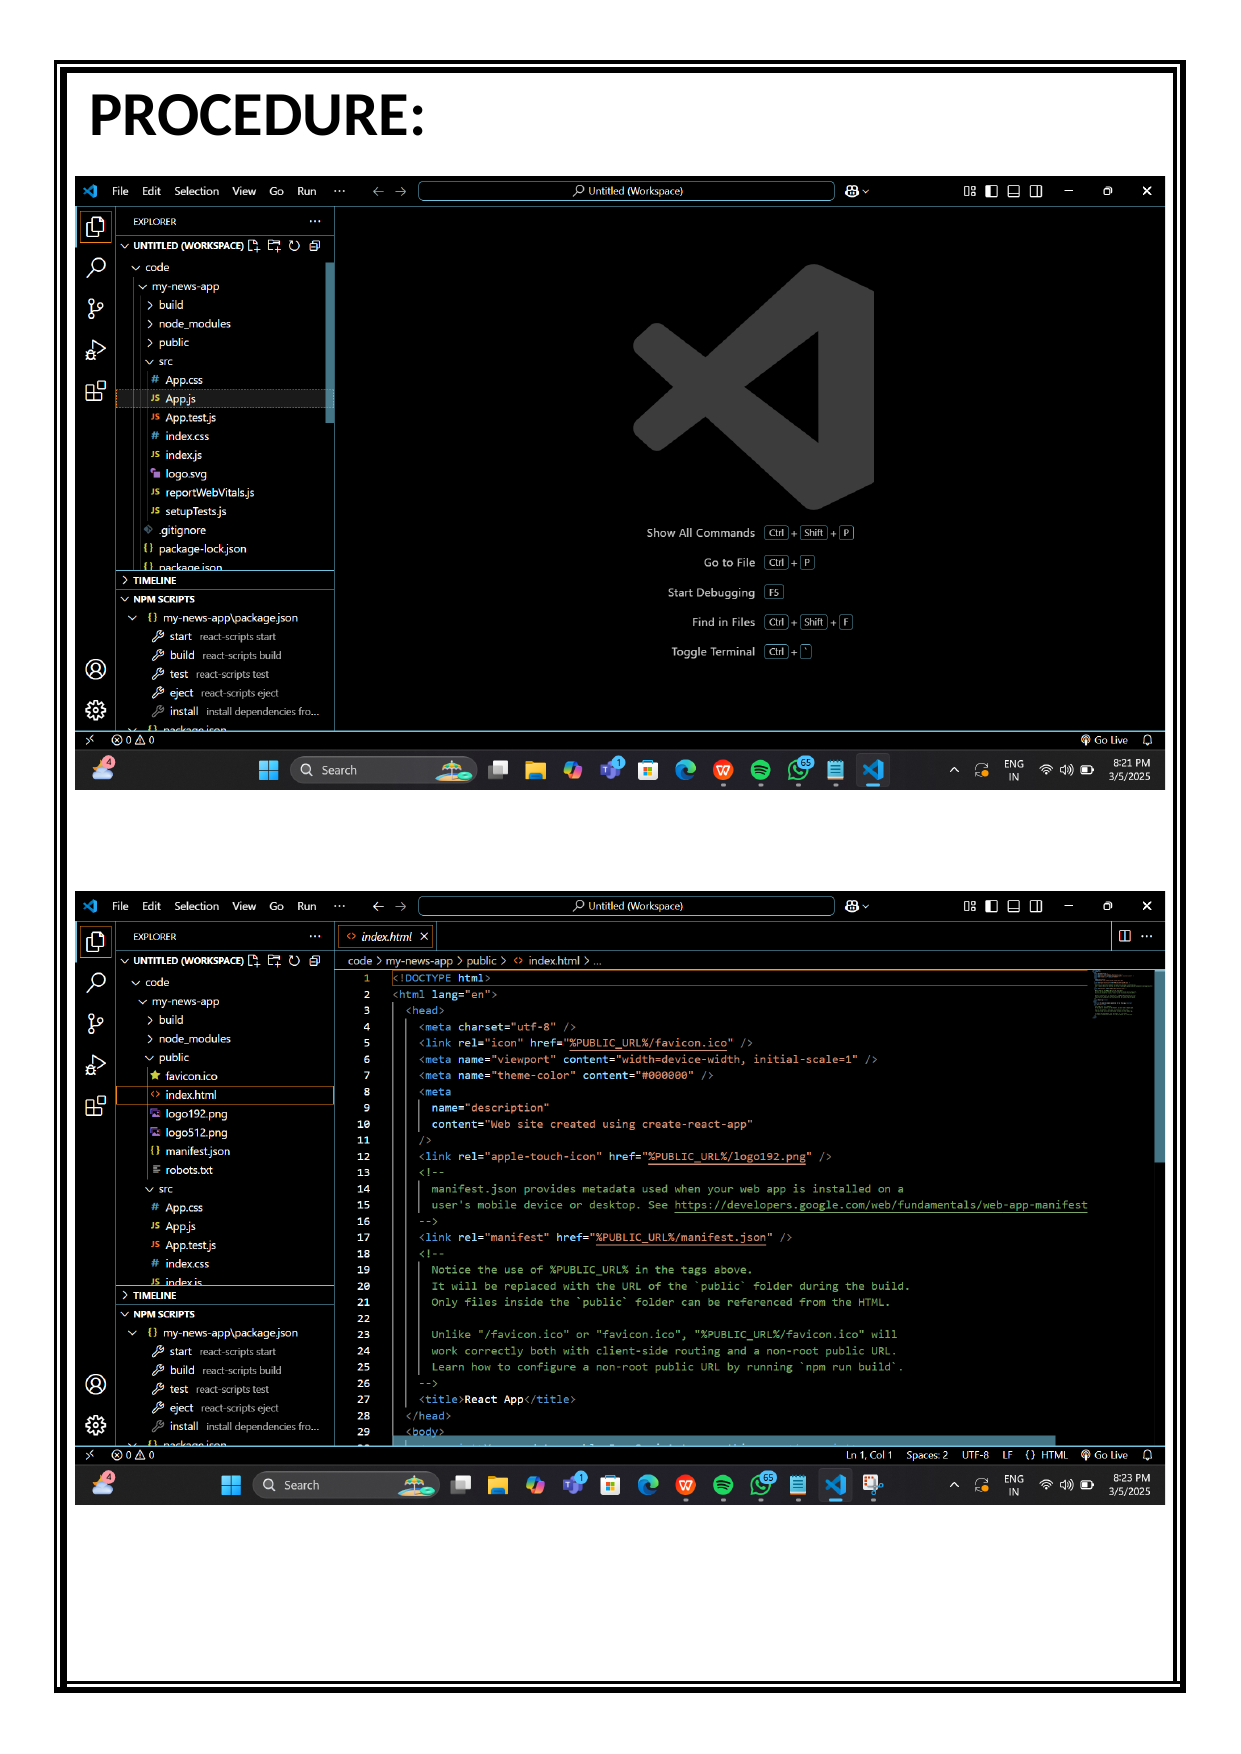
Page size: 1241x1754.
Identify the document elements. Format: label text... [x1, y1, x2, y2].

picture [75, 891, 1166, 1505]
picture [75, 176, 1166, 790]
text PROCEDURE: [75, 75, 1165, 151]
